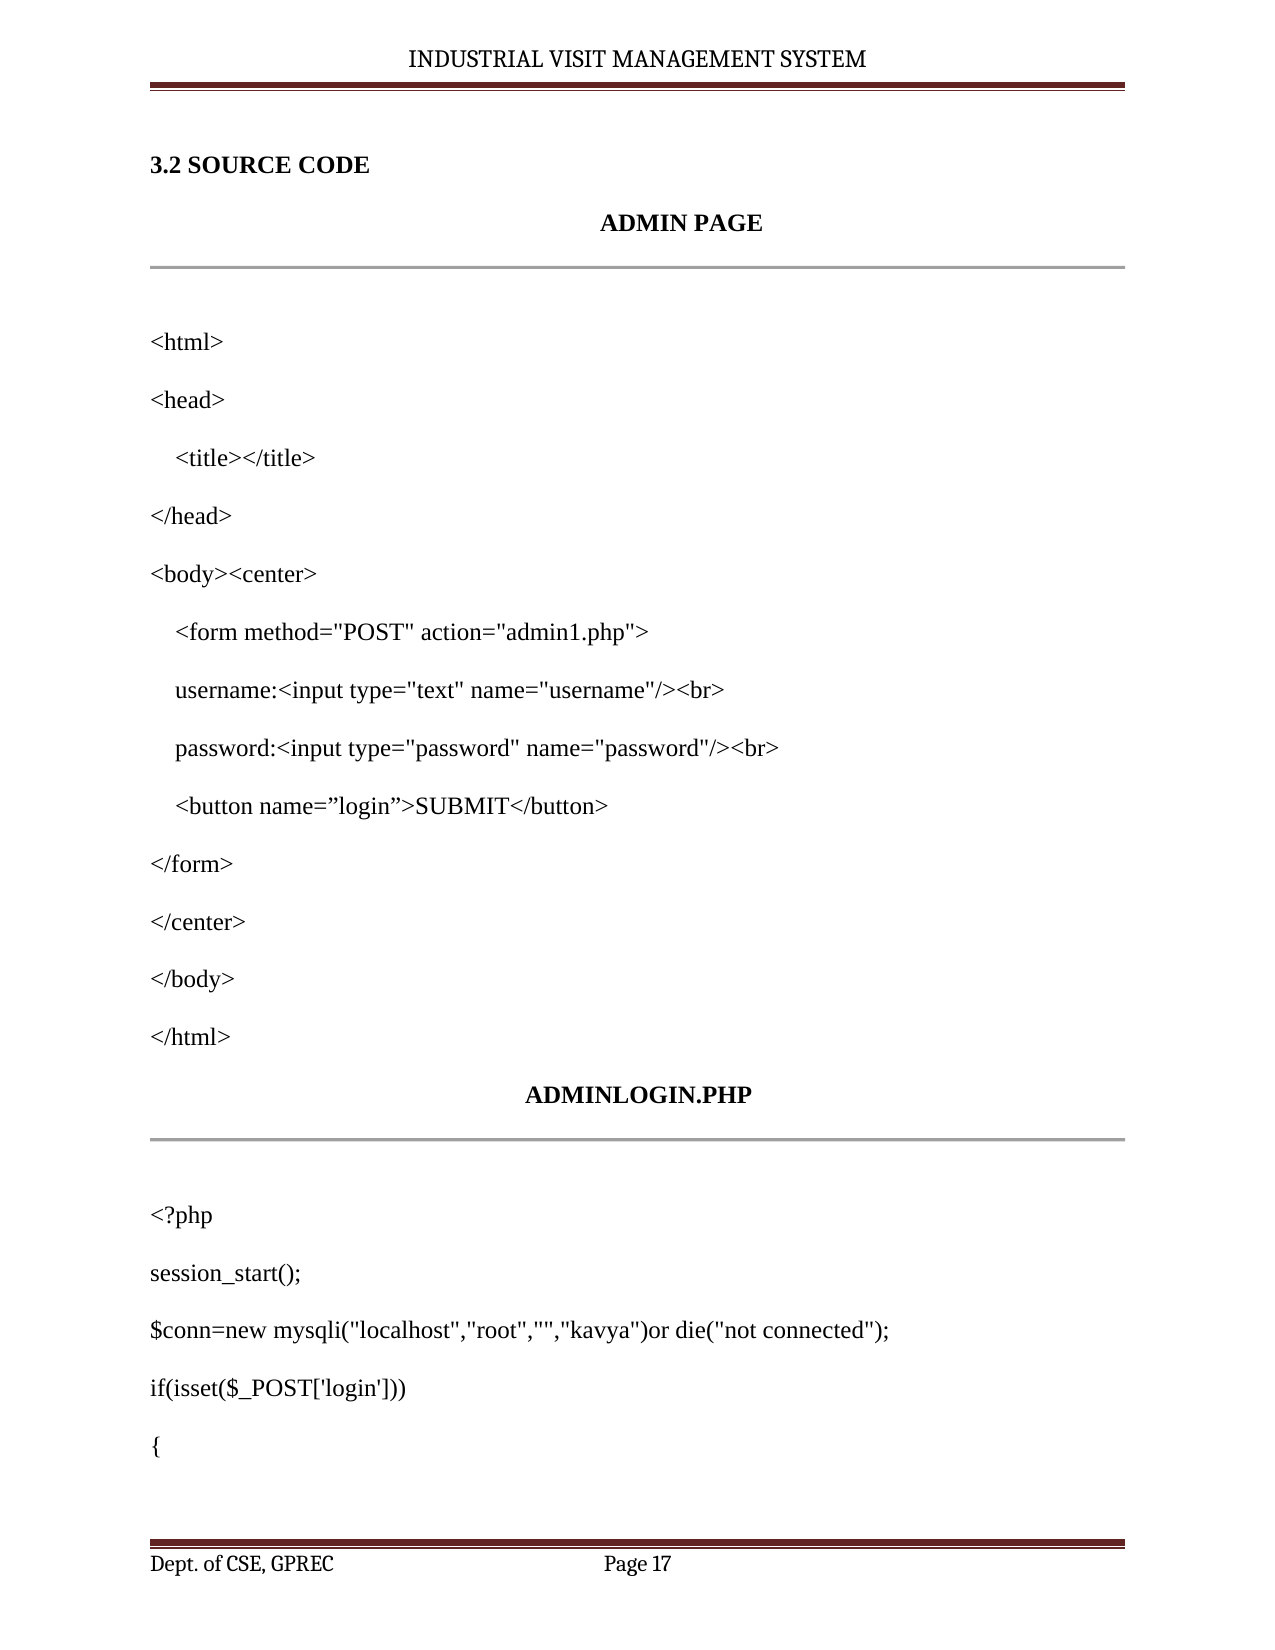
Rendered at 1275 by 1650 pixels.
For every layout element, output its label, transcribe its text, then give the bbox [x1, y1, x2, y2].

text session_start(); [150, 1258, 1125, 1286]
text ADMIN PAGE [150, 208, 1125, 237]
text </head> [150, 501, 1125, 530]
text <title></title> [150, 443, 1125, 472]
text <form method="POST" action="admin1.php"> [150, 617, 1125, 646]
text username:<input type="text" name="username"/><br> [150, 675, 1125, 704]
text <?php [150, 1200, 1125, 1228]
text ADMINLOGIN.PHP [525, 1080, 1125, 1109]
text <body><center> [150, 559, 1125, 588]
text <button name=”login”>SUBMIT</button> [150, 791, 1125, 819]
text $conn=new mysqli("localhost","root","","kavya")or die("not connected"); [150, 1316, 1125, 1344]
text </body> [150, 964, 1125, 993]
text </form> [150, 849, 1125, 877]
text if(isset($_POST['login'])) [150, 1373, 1125, 1402]
text password:<input type="password" name="password"/><br> [150, 733, 1125, 762]
text </center> [150, 907, 1125, 935]
text <html> [150, 327, 1125, 356]
text </html> [150, 1022, 1125, 1051]
text <head> [150, 385, 1125, 414]
text { [150, 1431, 1125, 1460]
text 3.2 SOURCE CODE [150, 150, 1125, 179]
